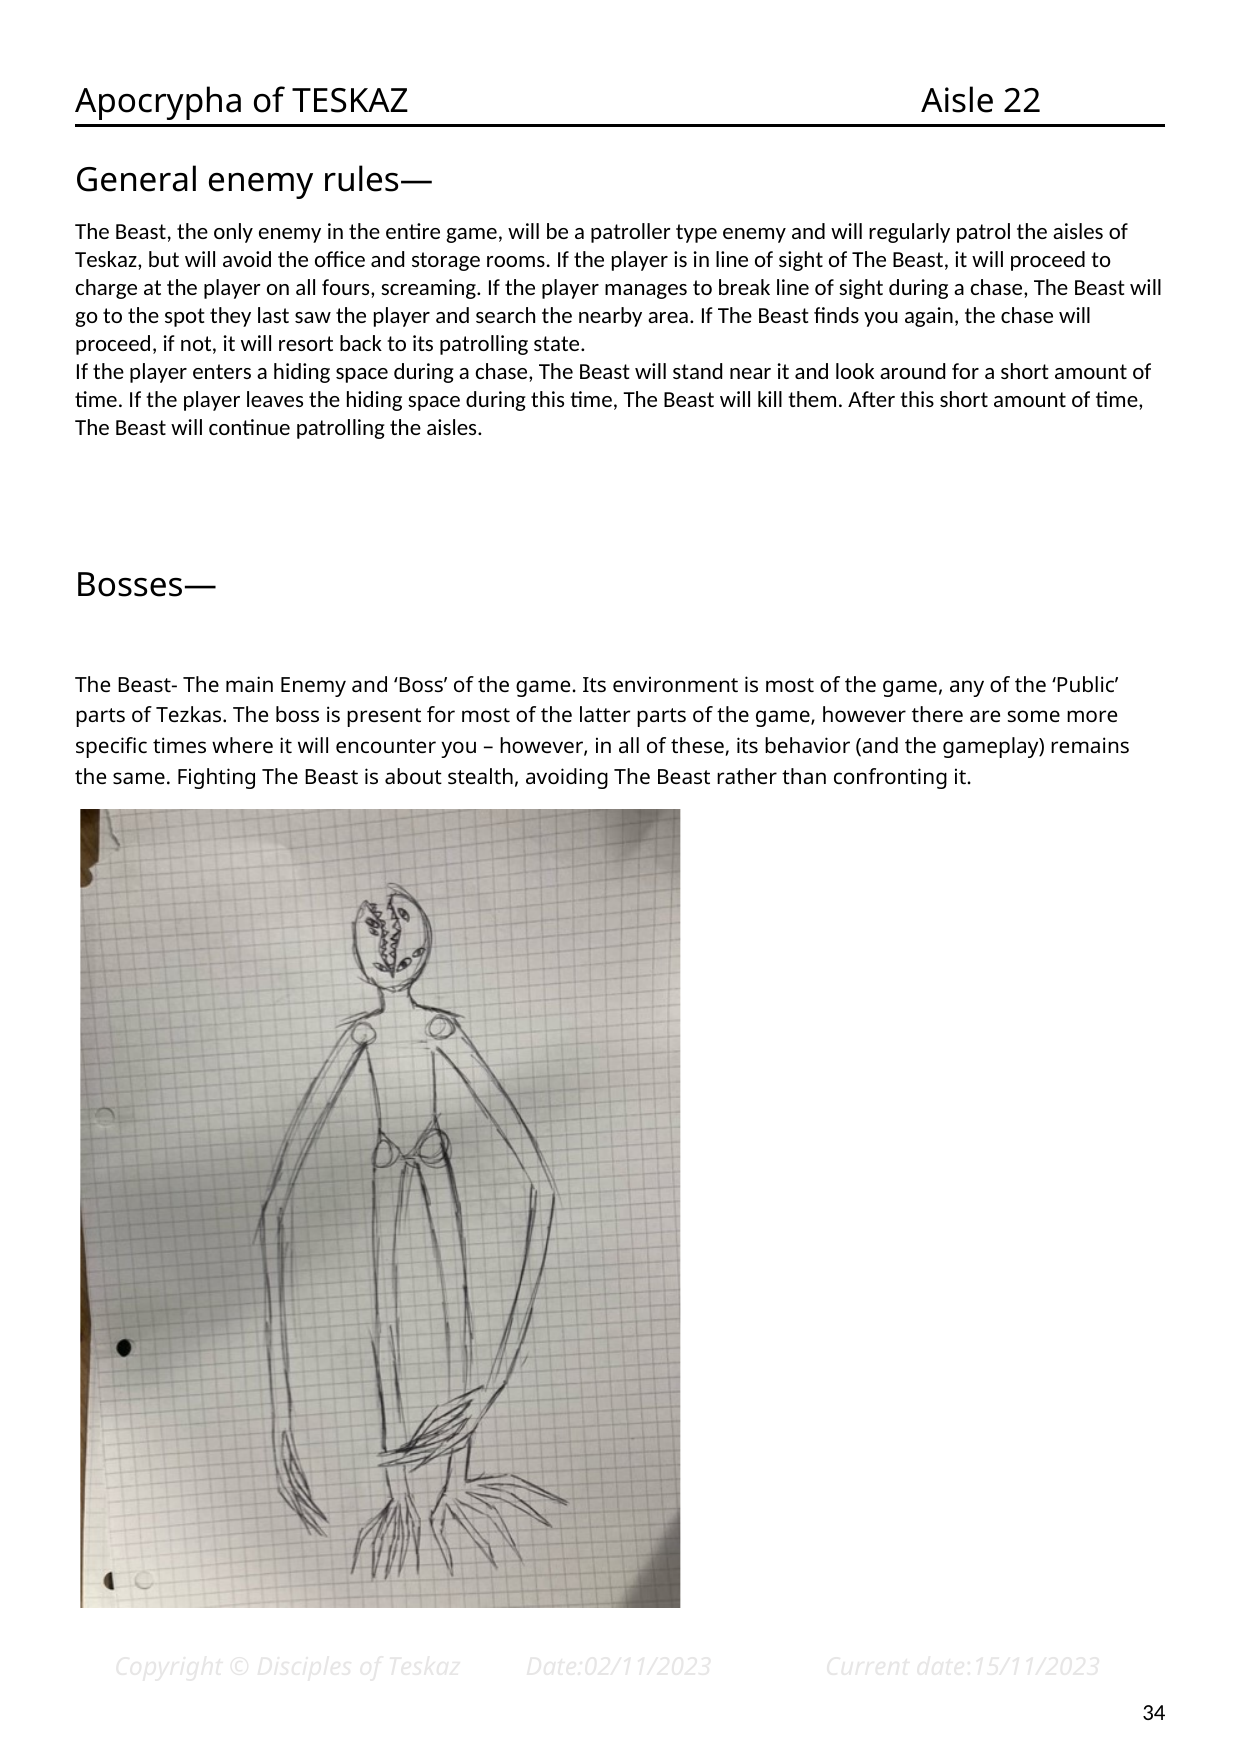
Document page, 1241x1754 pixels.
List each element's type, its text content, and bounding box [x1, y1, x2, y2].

subtitle General enemy rules— [75, 155, 1165, 201]
text The Beast, the only enemy in the entire game, will be a patroller type enemy and will regularly patrol the aisles of Teskaz, but will avoid the office and storage rooms. If the player is in line of sight of The Beast, it will proceed to charge at the player on all fours, screaming. If the player manages to break line of sight during a chase, The Beast will go to the spot they last saw the player and search the nearby area. If The Beast finds you again, the chase will proceed, if not, it will resort back to its patrolling state. [75, 217, 1165, 357]
text The Beast- The main Enemy and ‘Boss’ of the game. Its environment is most of the game, any of the ‘Public’ parts of Tezkas. The boss is present for most of the latter parts of the game, however there are some more specific times where it will encounter you – however, in all of these, its behavior (and the gameplay) remains the same. Fighting The Beast is about stealth, avoiding The Beast rather than confronting it. [75, 670, 1165, 790]
text If the player enters a hiding space during a chase, The Beast will stand near it and look around for a short amount of time. If the player leaves the hiding space during this time, The Beast will kill them. After this short amount of time, The Beast will continue patrolling the aisles. [75, 357, 1165, 441]
picture [80, 809, 681, 1608]
subtitle Bosses— [75, 561, 1165, 607]
